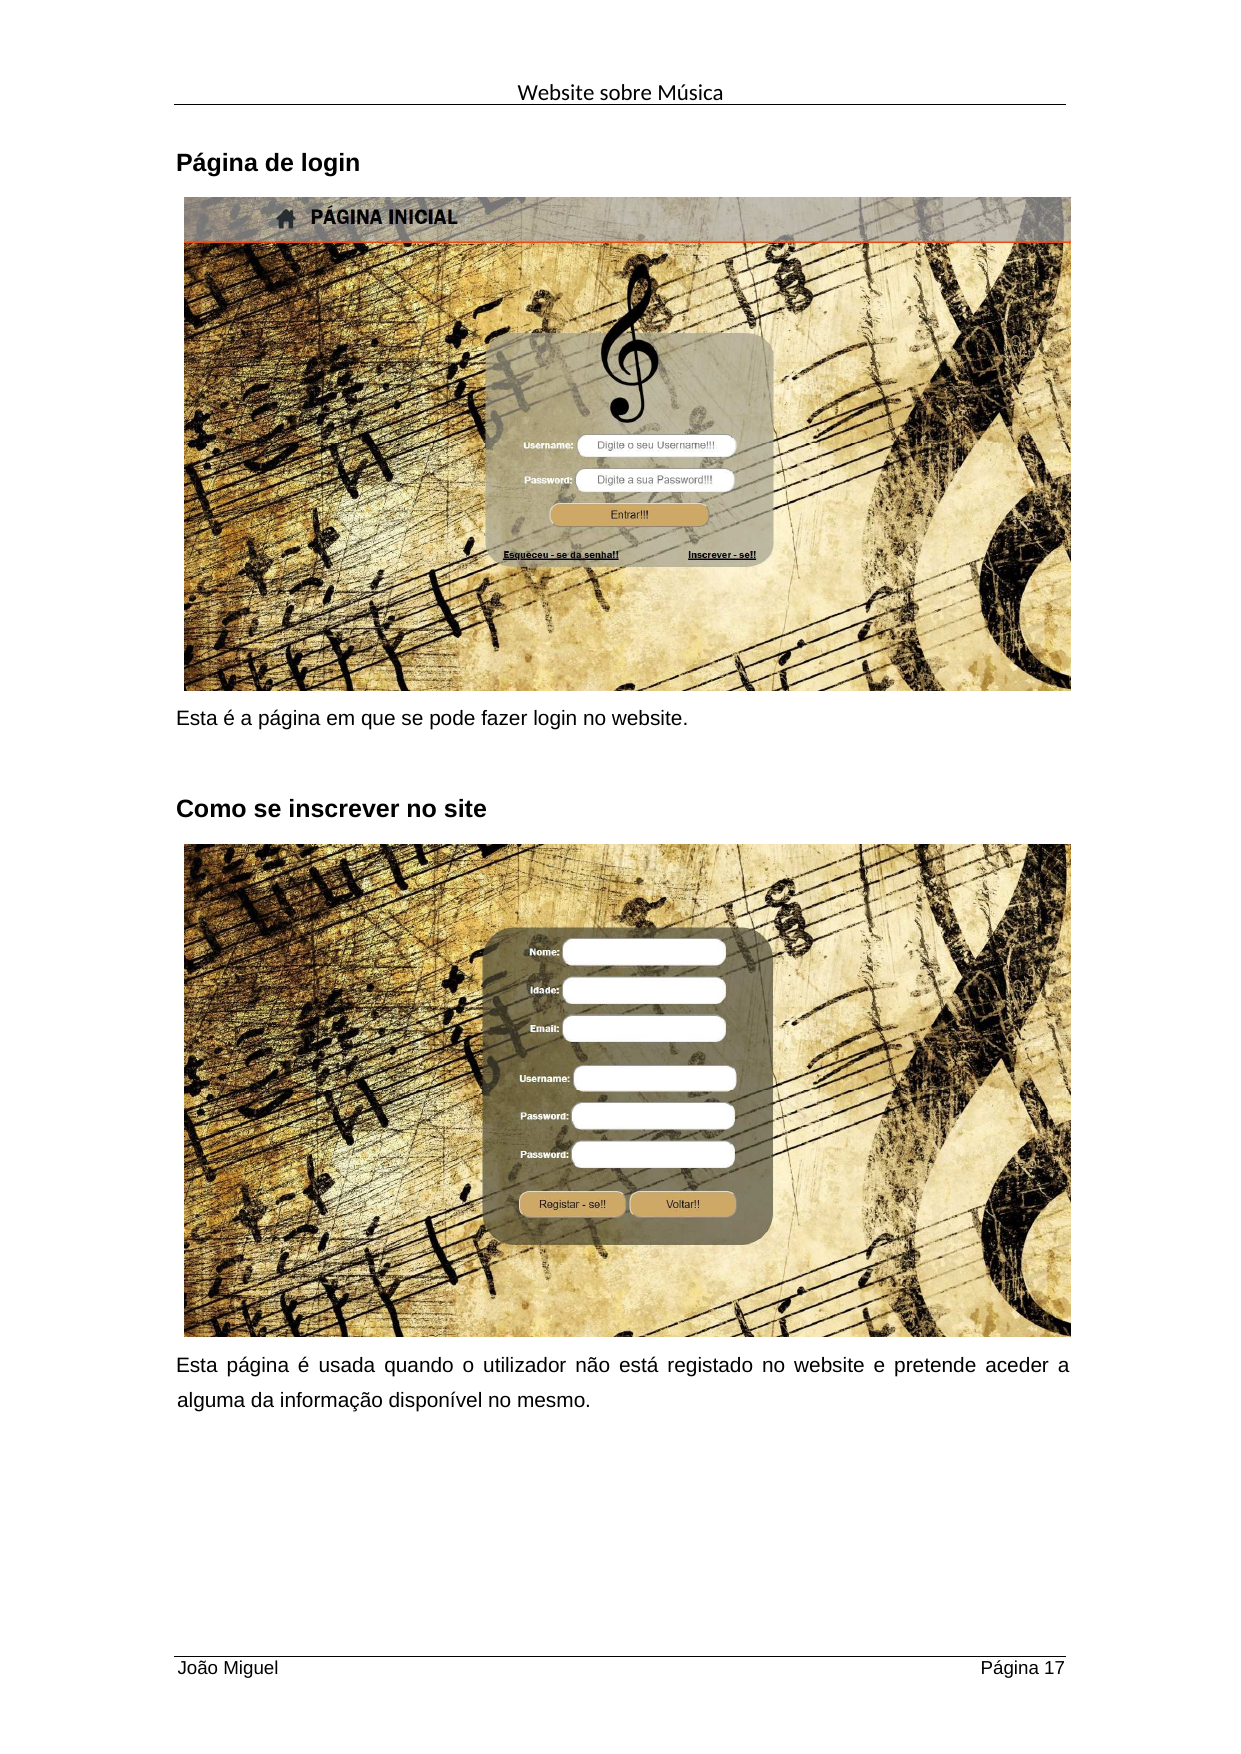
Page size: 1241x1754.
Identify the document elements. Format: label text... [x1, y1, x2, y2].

text Esta página é usada quando o utilizador não está registado no website e pretende aceder a alguma da informação disponível no mesmo. [176, 1352, 1071, 1412]
text Esta é a página em que se pode fazer login no website. [176, 706, 1071, 730]
picture [184, 197, 1071, 691]
subtitle Como se inscrever no site [176, 794, 1071, 823]
picture [184, 844, 1071, 1337]
subtitle Página de login [176, 148, 1071, 176]
